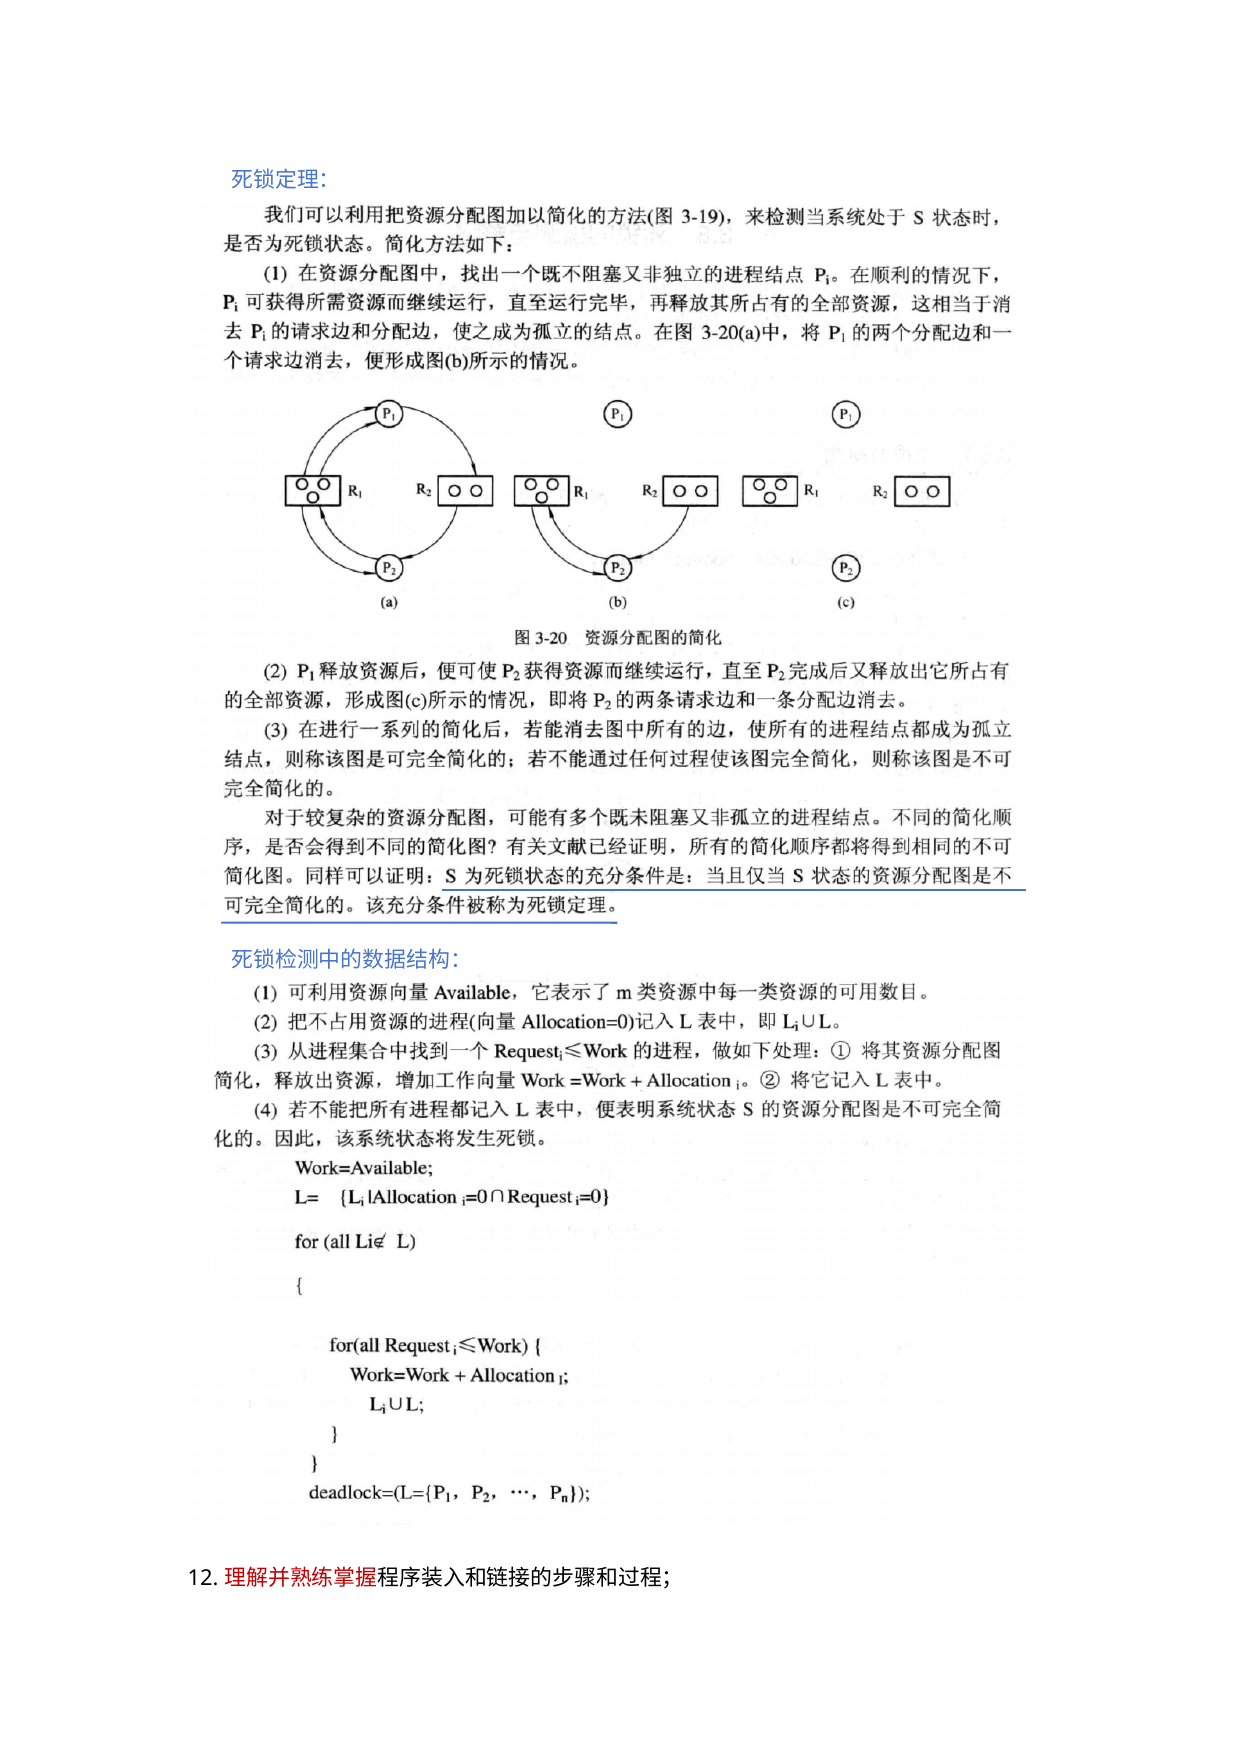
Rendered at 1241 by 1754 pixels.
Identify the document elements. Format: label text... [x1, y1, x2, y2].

list 死锁检测中的数据结构： [187, 942, 1053, 974]
picture [188, 974, 1050, 1306]
list 理解并熟练掌握程序装入和链接的步骤和过程； [187, 1559, 1053, 1592]
list 死锁定理： [231, 162, 1053, 194]
picture [188, 1332, 945, 1525]
picture [188, 194, 1048, 925]
